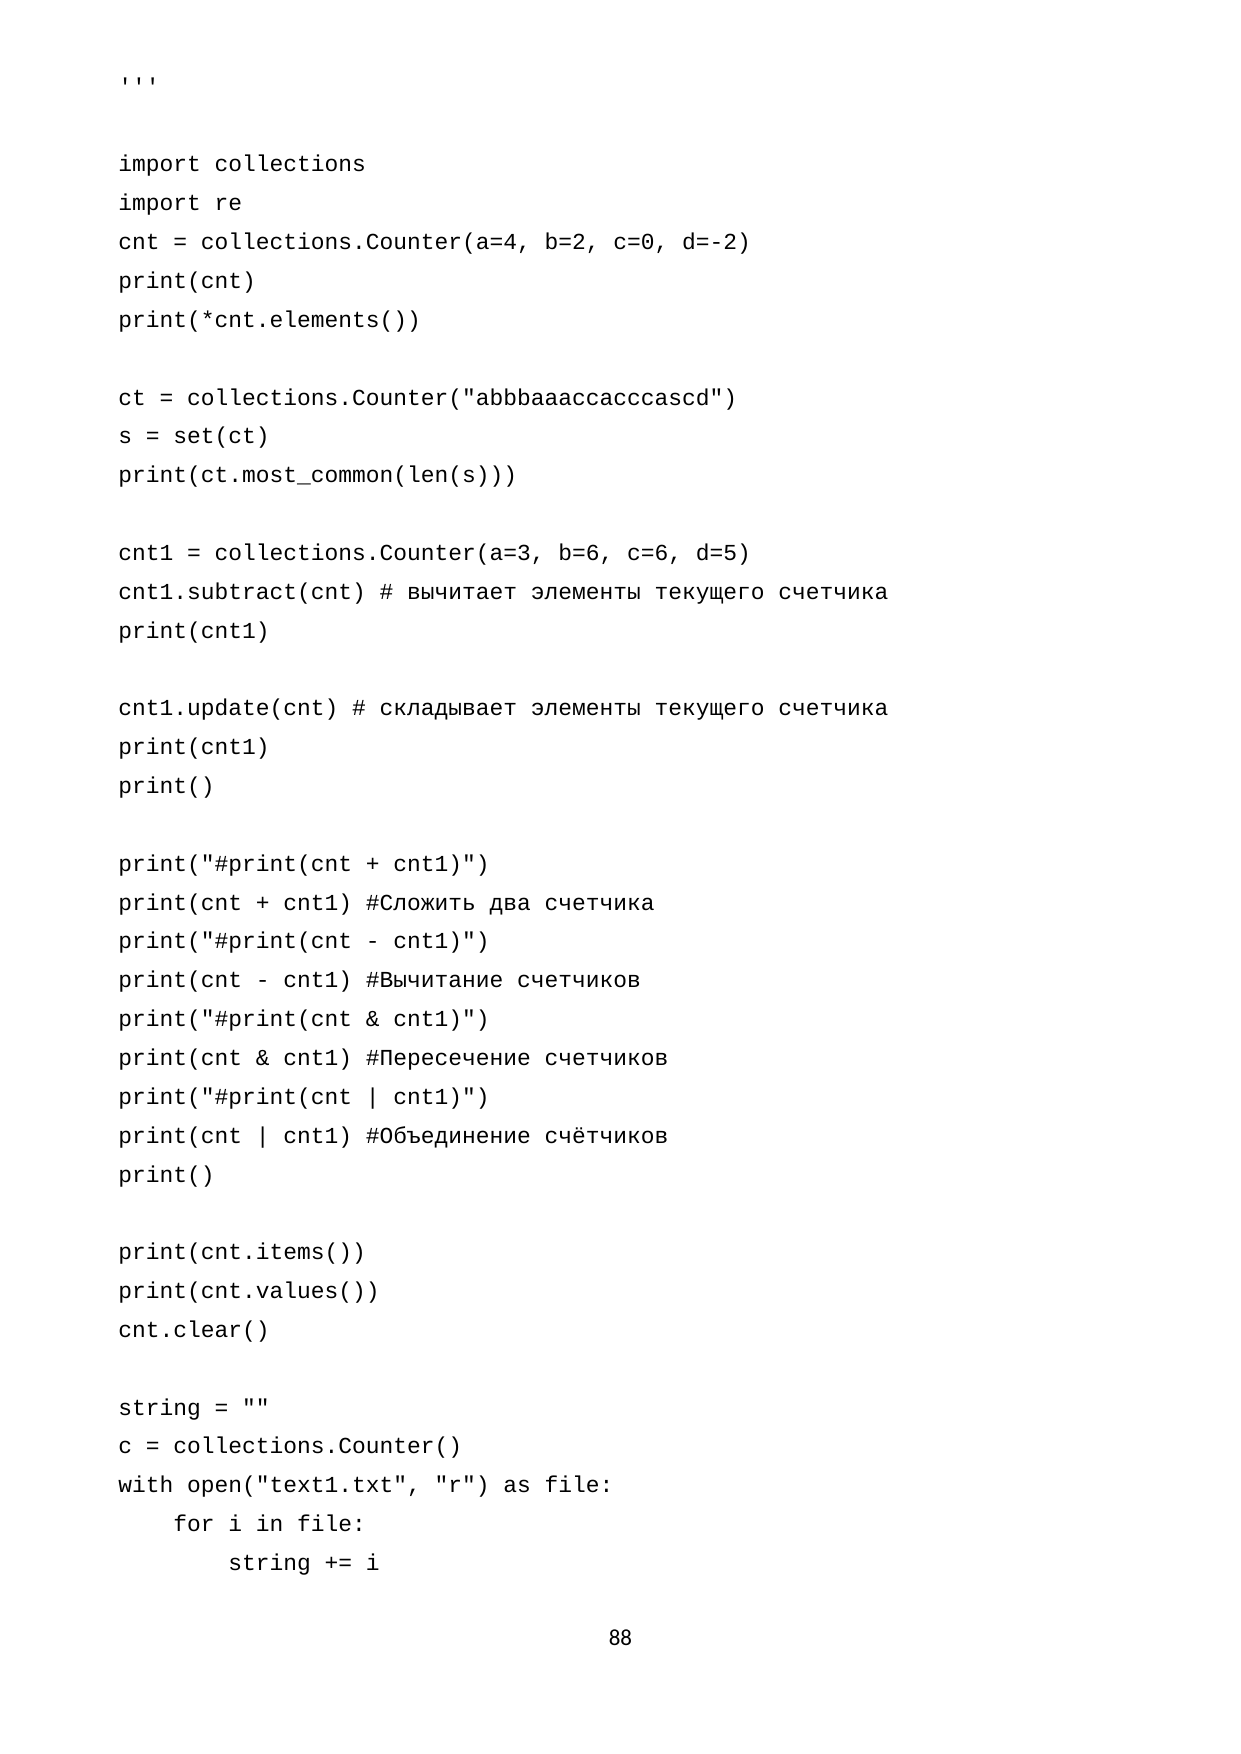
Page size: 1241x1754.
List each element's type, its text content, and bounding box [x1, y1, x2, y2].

text import collections [118, 153, 1122, 179]
text string = "" [118, 1396, 1122, 1422]
text print("#print(cnt & cnt1)") [118, 1007, 1122, 1033]
text cnt = collections.Counter(a=4, b=2, c=0, d=-2) [118, 230, 1122, 256]
text for i in file: [118, 1513, 1122, 1538]
text print() [118, 774, 1122, 800]
text c = collections.Counter() [118, 1435, 1122, 1461]
text print(cnt.values()) [118, 1279, 1122, 1305]
text print(cnt + cnt1) #Сложить два счетчика [118, 891, 1122, 917]
text print(cnt) [118, 269, 1122, 295]
text s = set(ct) [118, 425, 1122, 451]
text cnt1.update(cnt) # складывает элементы текущего счетчика [118, 697, 1122, 723]
text print("#print(cnt - cnt1)") [118, 930, 1122, 956]
text with open("text1.txt", "r") as file: [118, 1474, 1122, 1500]
text print(ct.most_common(len(s))) [118, 463, 1122, 489]
text ct = collections.Counter("abbbaaaccacccascd") [118, 386, 1122, 412]
text ''' [118, 75, 1122, 101]
text print(cnt1) [118, 619, 1122, 645]
text print("#print(cnt | cnt1)") [118, 1085, 1122, 1111]
text import re [118, 192, 1122, 217]
text print(*cnt.elements()) [118, 308, 1122, 334]
text cnt1 = collections.Counter(a=3, b=6, c=6, d=5) [118, 541, 1122, 567]
text string += i [118, 1551, 1122, 1577]
text print(cnt & cnt1) #Пересечение счетчиков [118, 1046, 1122, 1072]
text print("#print(cnt + cnt1)") [118, 852, 1122, 878]
text cnt.clear() [118, 1318, 1122, 1344]
text print(cnt.items()) [118, 1241, 1122, 1267]
text print(cnt1) [118, 736, 1122, 761]
text print() [118, 1163, 1122, 1189]
text cnt1.subtract(cnt) # вычитает элементы текущего счетчика [118, 580, 1122, 606]
text print(cnt - cnt1) #Вычитание счетчиков [118, 969, 1122, 994]
text print(cnt | cnt1) #Объединение счётчиков [118, 1124, 1122, 1150]
